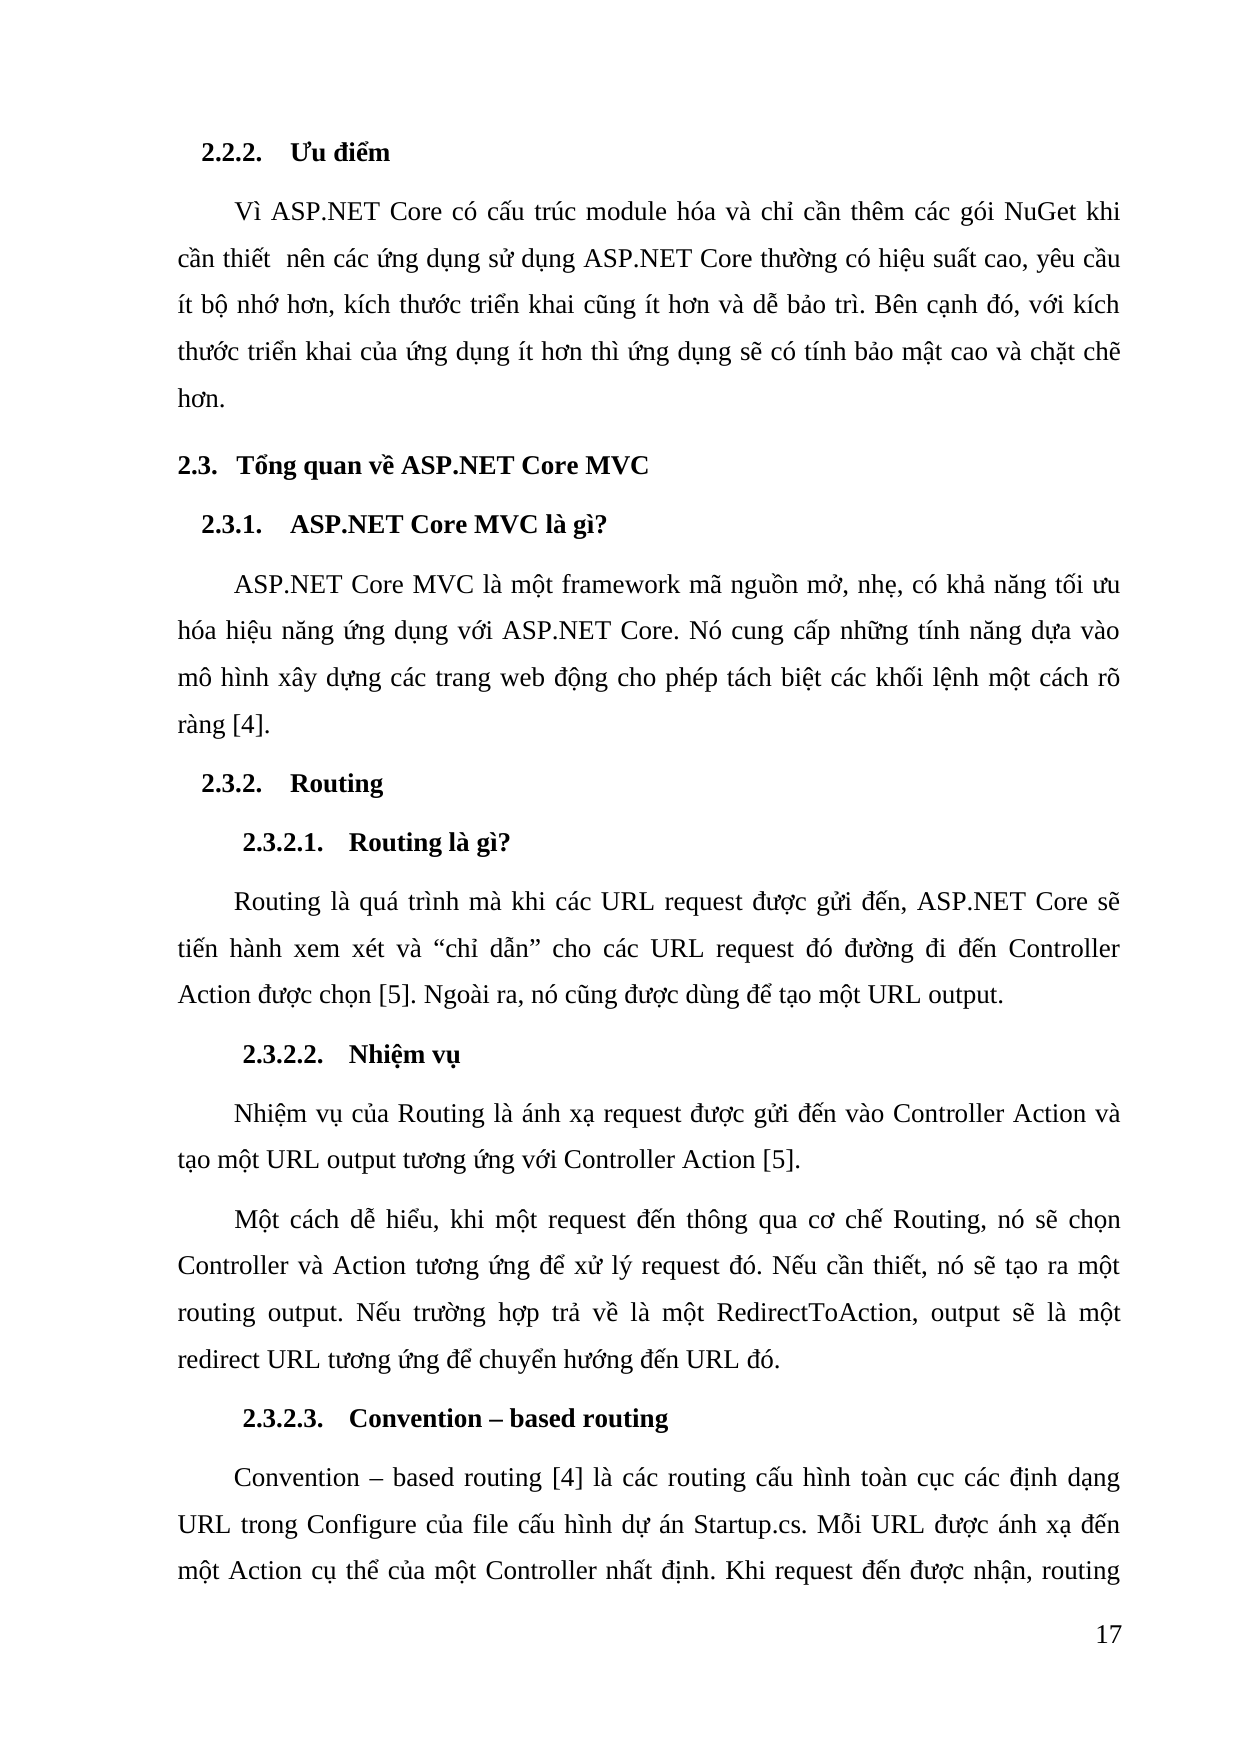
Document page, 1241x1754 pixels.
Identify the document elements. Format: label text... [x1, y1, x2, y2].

subtitle Tổng quan về ASP.NET Core MVC [177, 449, 1122, 481]
subtitle Ưu điểm [201, 136, 1122, 167]
text Routing là quá trình mà khi các URL request được gửi đến, ASP.NET Core sẽ tiến hành xem xét và “chỉ dẫn” cho các URL request đó đường đi đến Controller Action được chọn [5]. Ngoài ra, nó cũng được dùng để tạo một URL output. [177, 885, 1122, 1010]
text Nhiệm vụ của Routing là ánh xạ request được gửi đến vào Controller Action và tạo một URL output tương ứng với Controller Action [5]. [177, 1097, 1122, 1175]
subtitle ASP.NET Core MVC là gì? [201, 508, 1122, 540]
subtitle Nhiệm vụ [242, 1038, 1122, 1069]
subtitle Convention – based routing [242, 1402, 1122, 1433]
subtitle Routing [201, 767, 1122, 798]
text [177, 1461, 1122, 1586]
text ASP.NET Core MVC là một framework mã nguồn mở, nhẹ, có khả năng tối ưu hóa hiệu năng ứng dụng với ASP.NET Core. Nó cung cấp những tính năng dựa vào mô hình xây dựng các trang web động cho phép tách biệt các khối lệnh một cách rõ ràng [4]. [177, 568, 1122, 739]
text Một cách dễ hiểu, khi một request đến thông qua cơ chế Routing, nó sẽ chọn Controller và Action tương ứng để xử lý request đó. Nếu cần thiết, nó sẽ tạo ra một routing output. Nếu trường hợp trả về là một RedirectToAction, output sẽ là một redirect URL tương ứng để chuyển hướng đến URL đó. [177, 1203, 1122, 1374]
subtitle Routing là gì? [242, 826, 1122, 857]
text Vì ASP.NET Core có cấu trúc module hóa và chỉ cần thêm các gói NuGet khi cần thiết nên các ứng dụng sử dụng ASP.NET Core thường có hiệu suất cao, yêu cầu ít bộ nhớ hơn, kích thước triển khai cũng ít hơn và dễ bảo trì. Bên cạnh đó, với kích thước triển khai của ứng dụng ít hơn thì ứng dụng sẽ có tính bảo mật cao và chặt chẽ hơn. [177, 195, 1122, 413]
